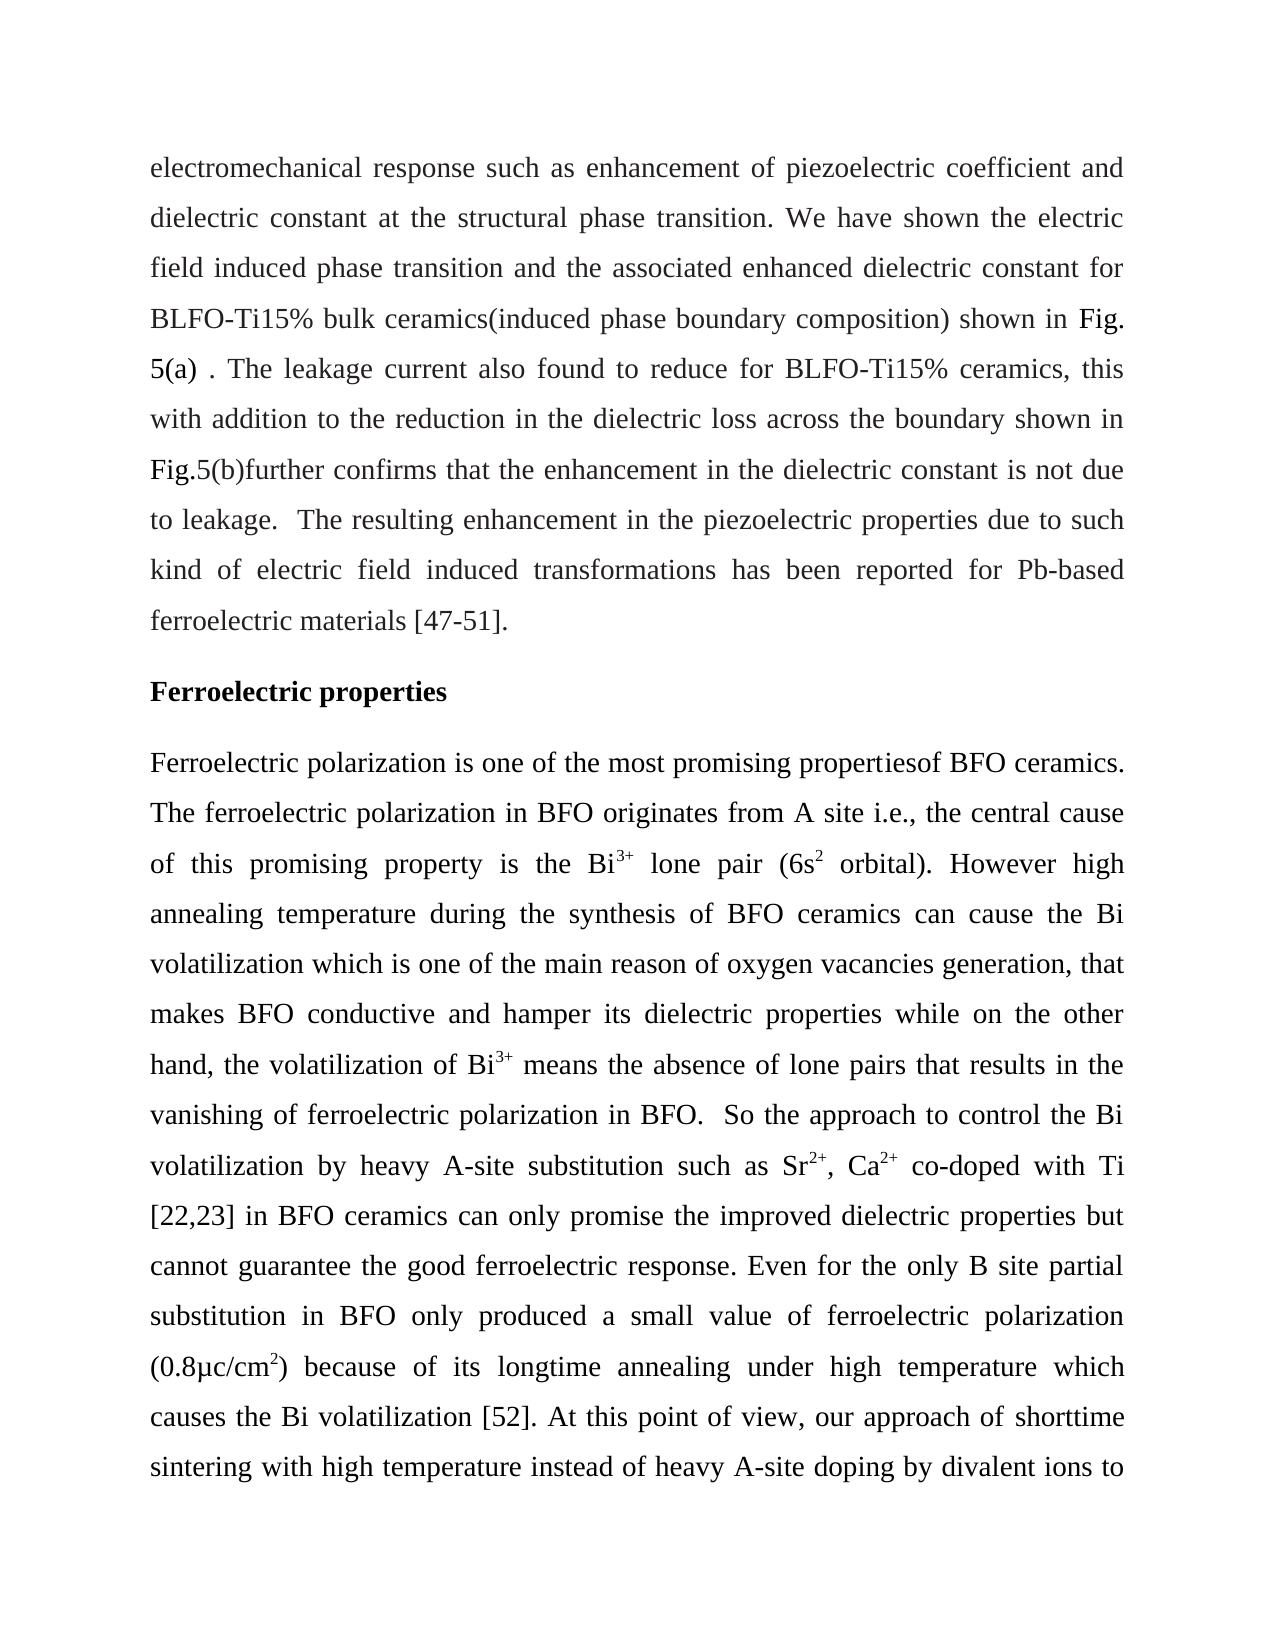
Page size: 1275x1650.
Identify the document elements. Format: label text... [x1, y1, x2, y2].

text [150, 150, 1125, 636]
text Ferroelectric properties [150, 674, 1125, 707]
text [150, 745, 1125, 1483]
